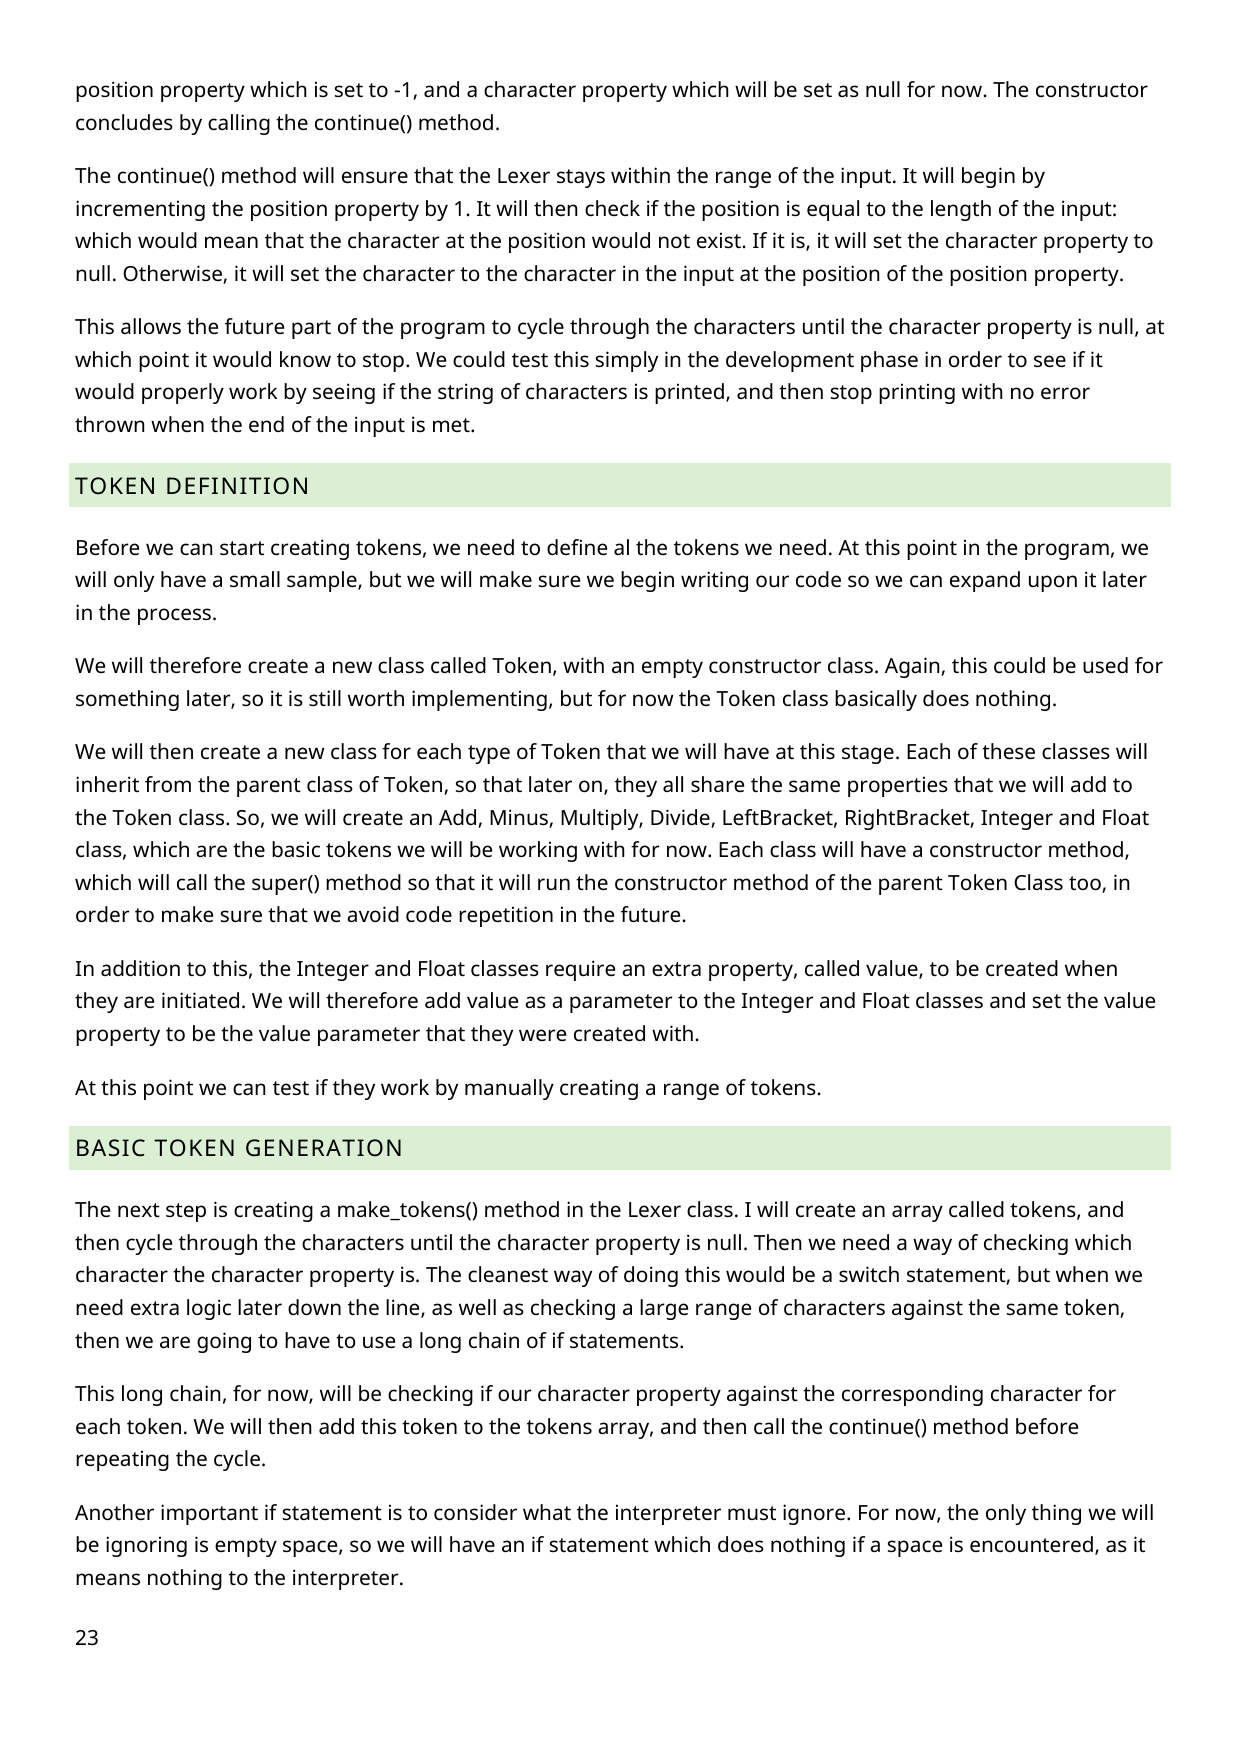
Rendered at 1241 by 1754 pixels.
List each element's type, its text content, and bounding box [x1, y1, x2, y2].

text We will then create a new class for each type of Token that we will have at this stage. Each of these classes will inherit from the parent class of Token, so that later on, they all share the same properties that we will add to the Token class. So, we will create an Add, Minus, Multiply, Divide, LeftBracket, RightBracket, Integer and Float class, which are the basic tokens we will be working with for now. Each class will have a constructor method, which will call the super() method so that it will run the constructor method of the parent Token Class too, in order to make sure that we avoid code repetition in the future. [75, 737, 1165, 929]
subtitle Basic token generation [75, 1132, 1165, 1163]
text The next step is creating a make_tokens() method in the Lexer class. I will create an array called tokens, and then cycle through the characters until the character property is null. Then we need a way of checking which character the character property is. The cleanest way of doing this would be a switch statement, but when we need extra logic later down the line, as well as checking a large range of characters against the same token, then we are going to have to use a long chain of if statements. [75, 1195, 1165, 1354]
text At this point we can test if they work by manually creating a range of tokens. [75, 1073, 1165, 1101]
subtitle Token Definition [75, 470, 1165, 501]
text We will therefore create a new class called Token, with an empty constructor class. Again, this could be used for something later, so it is still worth implementing, but for now the Token class basically does nothing. [75, 651, 1165, 712]
text This long chain, for now, will be checking if our character property against the corresponding character for each token. We will then add this token to the tokens array, and then call the continue() method before repeating the cycle. [75, 1379, 1165, 1473]
text The continue() method will ensure that the Lexer stays within the range of the input. It will begin by incrementing the position property by 1. It will then check if the position is equal to the length of the input: which would mean that the character at the position would not exist. If it is, it will set the character property to null. Otherwise, it will set the character to the character in the input at the position of the position property. [75, 161, 1165, 287]
text Another important if statement is to consider what the interpreter must ignore. For now, the only thing we will be ignoring is empty space, so we will have an if statement which does nothing if a space is encountered, as it means nothing to the interpreter. [75, 1498, 1165, 1591]
text In addition to this, the Integer and Float classes require an extra property, called value, to be created when they are initiated. We will therefore add value as a parameter to the Integer and Float classes and set the value property to be the value parameter that they were created with. [75, 954, 1165, 1048]
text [75, 75, 1165, 136]
text This allows the future part of the program to cycle through the characters until the character property is null, at which point it would know to stop. We could test this simply in the development phase in order to see if it would properly work by seeing if the string of characters is printed, and then stop printing with no error thrown when the end of the input is met. [75, 312, 1165, 438]
text Before we can start creating tokens, we need to define al the tokens we need. At this point in the program, we will only have a small sample, but we will make sure we begin writing our code so we can expand upon it later in the process. [75, 533, 1165, 626]
